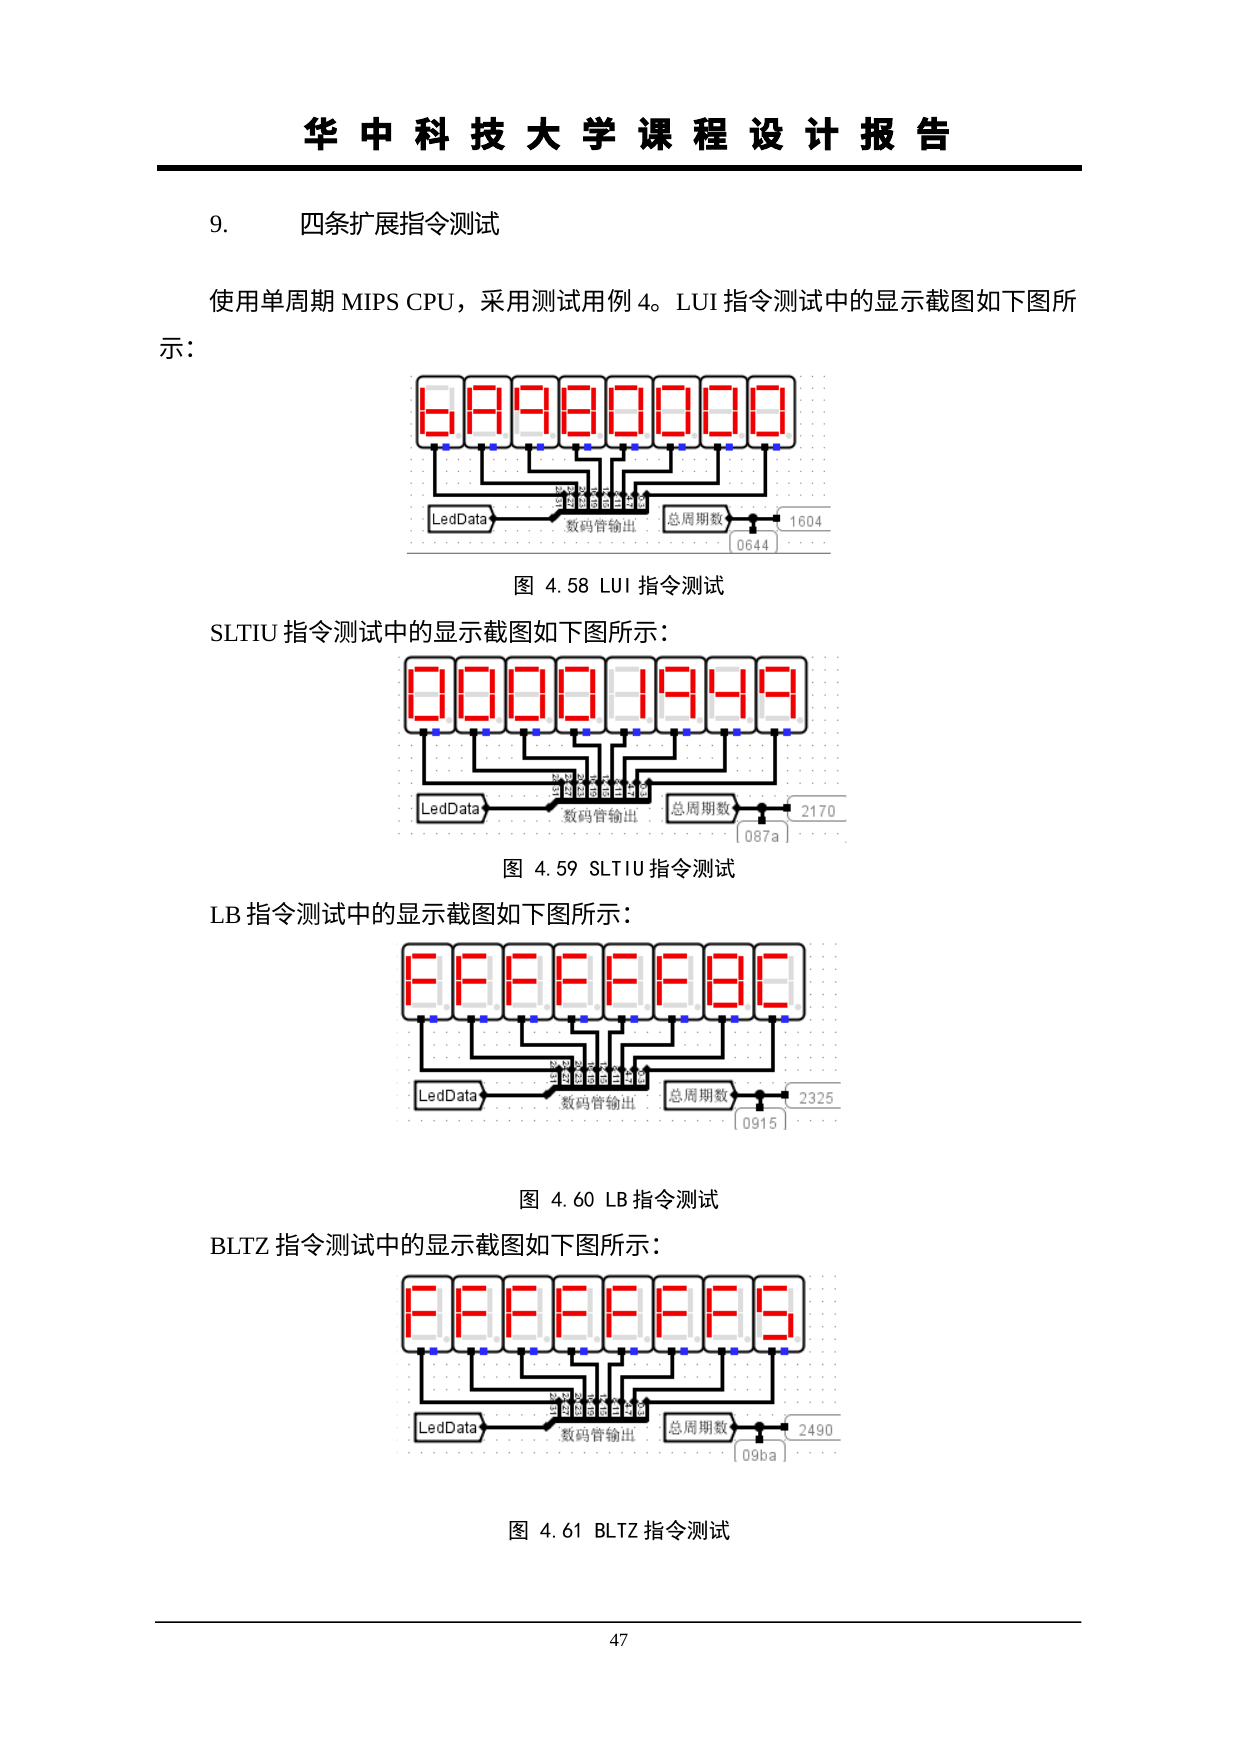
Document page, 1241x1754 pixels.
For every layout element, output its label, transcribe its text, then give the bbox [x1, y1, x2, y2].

picture [391, 654, 847, 843]
text BLTZ指令测试中的显示截图如下图所示： [159, 1220, 1078, 1268]
picture [406, 371, 831, 554]
text SLTIU指令测试中的显示截图如下图所示： [159, 606, 1078, 654]
text 使用单周期MIPS CPU，采用测试用例4。LUI指令测试中的显示截图如下图所示： [159, 275, 1078, 371]
subtitle 四条扩展指令测试 [209, 198, 1078, 246]
picture [396, 937, 841, 1130]
picture [396, 1267, 841, 1462]
text LB指令测试中的显示截图如下图所示： [159, 889, 1078, 937]
